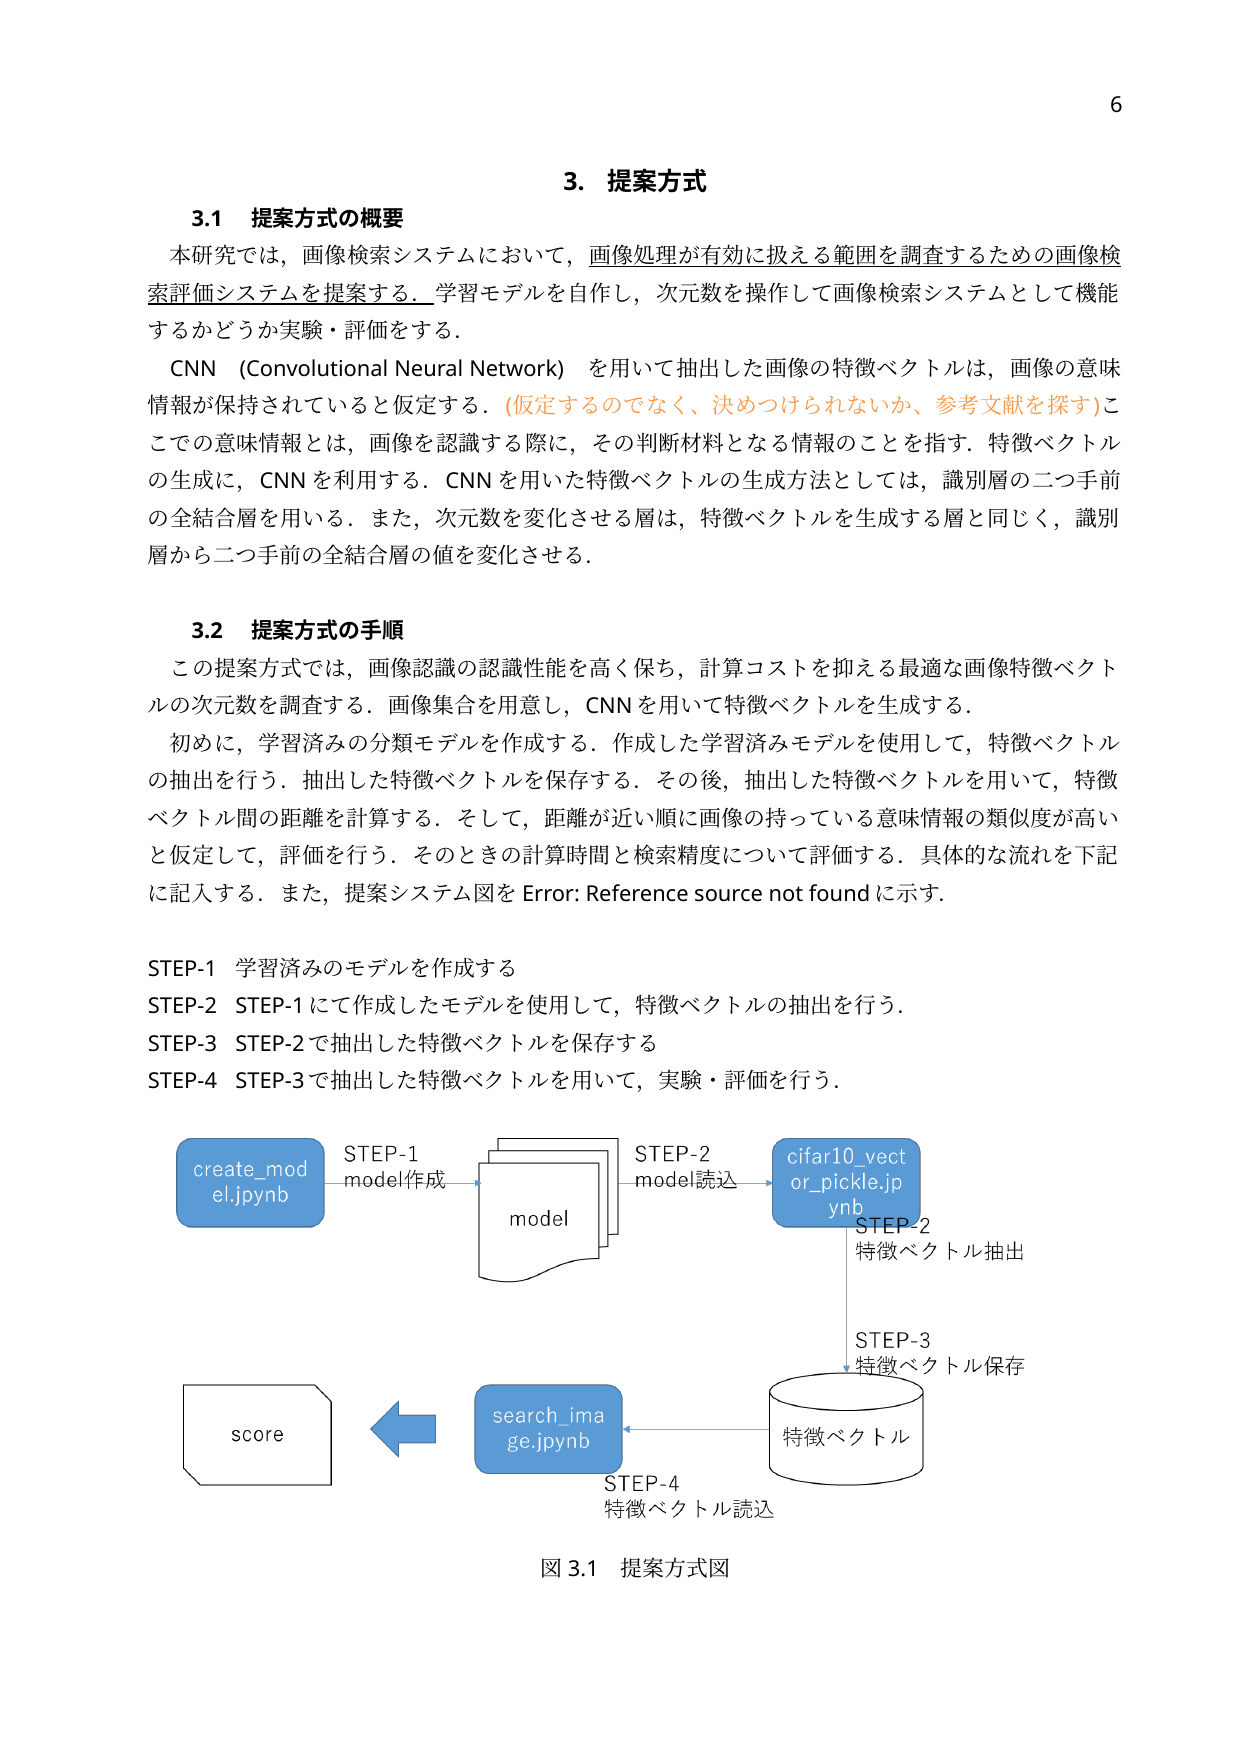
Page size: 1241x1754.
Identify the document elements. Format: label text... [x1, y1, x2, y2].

text この提案方式では，画像認識の認識性能を高く保ち，計算コストを抑える最適な画像特徴ベクトルの次元数を調査する．画像集合を用意し，CNNを用いて特徴ベクトルを生成する． [148, 648, 1122, 723]
text 本研究では，画像検索システムにおいて，画像処理が有効に扱える範囲を調査するための画像検索評価システムを提案する．学習モデルを自作し，次元数を操作して画像検索システムとして機能するかどうか実験・評価をする． [148, 236, 1122, 348]
subtitle 提案方式の手順 [191, 611, 1122, 648]
text CNN (Convolutional Neural Network) を用いて抽出した画像の特徴ベクトルは，画像の意味情報が保持されていると仮定する．(仮定するのでなく、決めつけられないか、参考文献を探す)ここでの意味情報とは，画像を認識する際に，その判断材料となる情報のことを指す．特徴ベクトルの生成に，CNNを利用する．CNNを用いた特徴ベクトルの生成方法としては，識別層の二つ手前の全結合層を用いる．また，次元数を変化させる層は，特徴ベクトルを生成する層と同じく，識別層から二つ手前の全結合層の値を変化させる． [148, 348, 1122, 573]
subtitle 提案方式 [148, 161, 1122, 198]
list 学習済みのモデルを作成する [148, 948, 1122, 986]
text 図 3.1 提案方式図 [148, 1548, 1122, 1586]
subtitle 提案方式の概要 [191, 198, 1122, 236]
list STEP-1にて作成したモデルを使用して，特徴ベクトルの抽出を行う． [148, 986, 1122, 1023]
picture [176, 1135, 1094, 1536]
list STEP-2で抽出した特徴ベクトルを保存する [148, 1023, 1122, 1061]
list STEP-3で抽出した特徴ベクトルを用いて，実験・評価を行う． [148, 1061, 1122, 1098]
